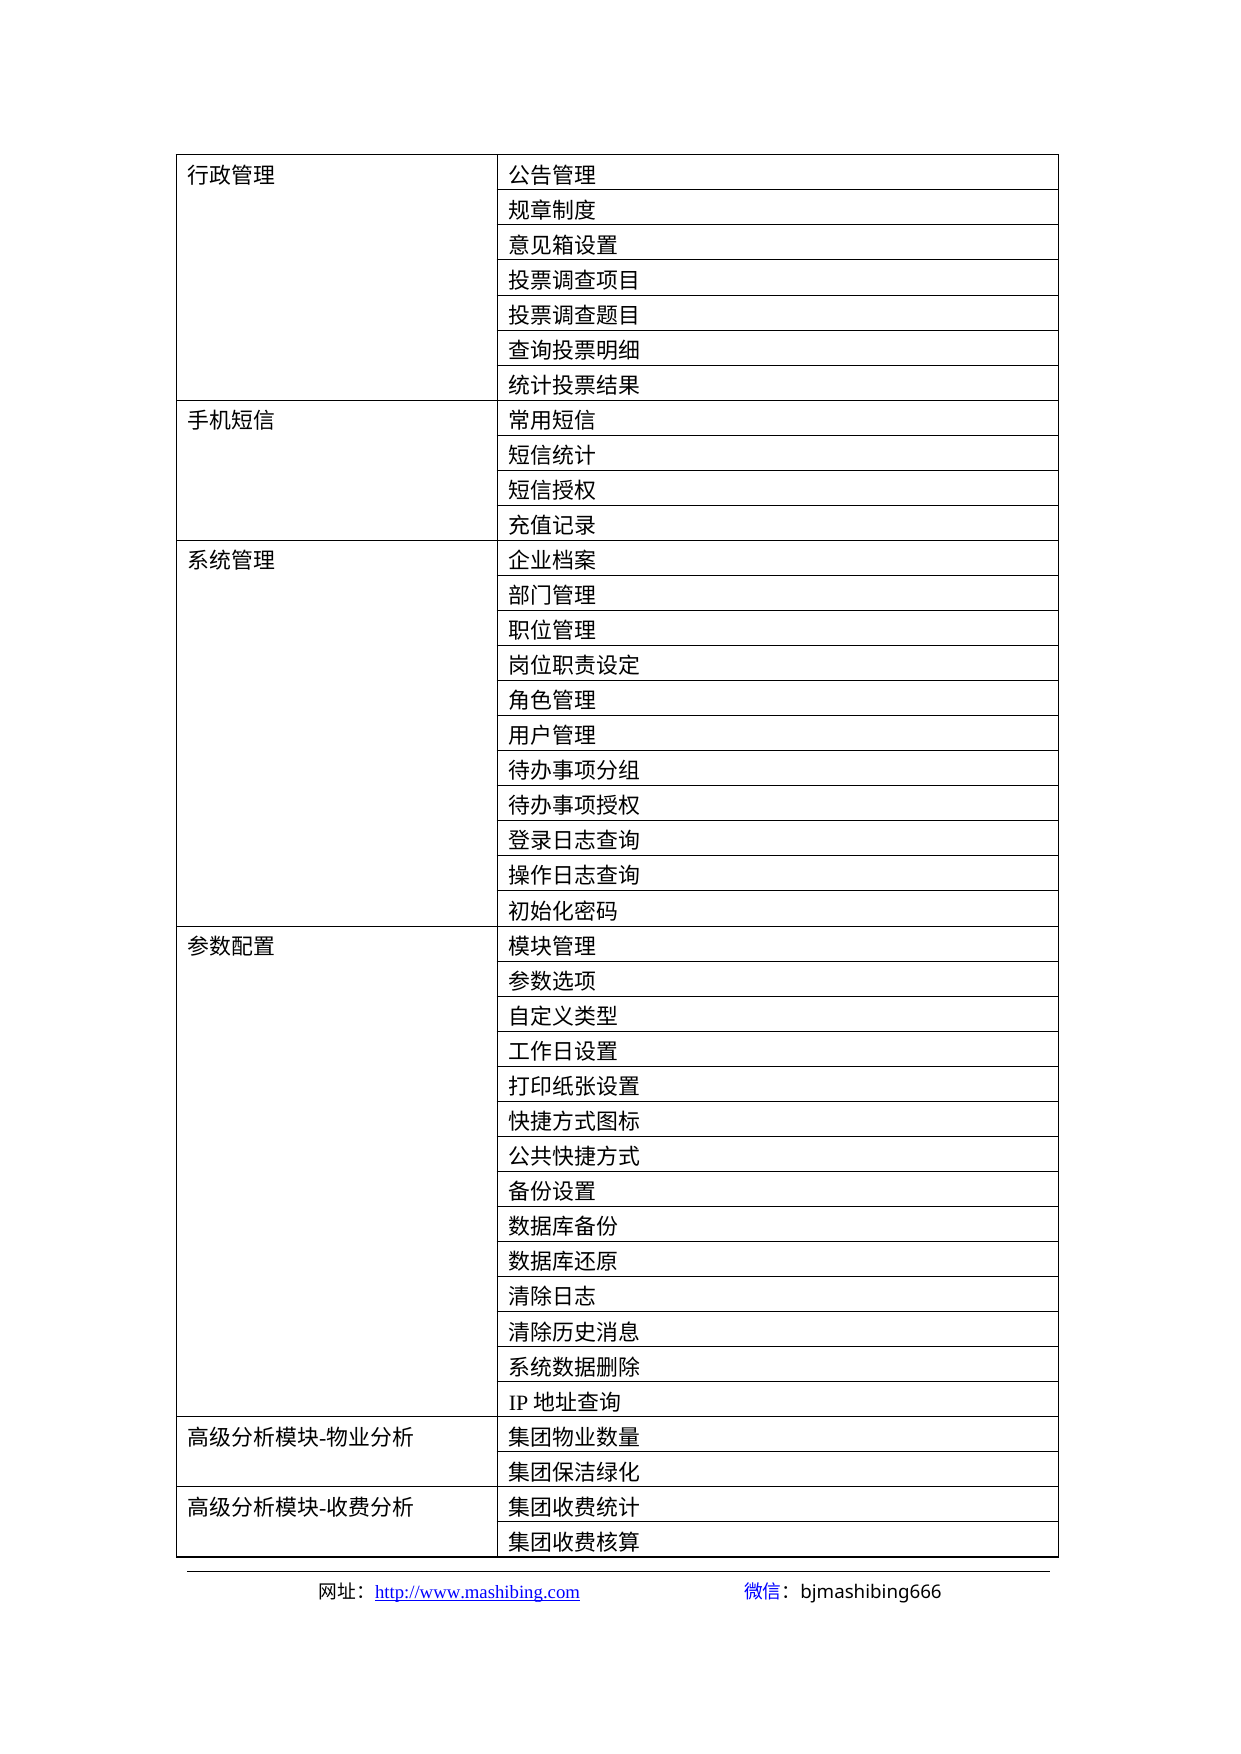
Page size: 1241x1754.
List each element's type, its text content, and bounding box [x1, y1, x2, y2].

table_cell 充值记录 [498, 506, 1058, 540]
table_cell 手机短信 [177, 401, 497, 540]
table_cell 投票调查项目 [498, 260, 1058, 294]
table_cell 数据库备份 [498, 1207, 1058, 1241]
table_cell 备份设置 [498, 1172, 1058, 1206]
table_cell 集团保洁绿化 [498, 1452, 1058, 1486]
table_cell 短信授权 [498, 471, 1058, 505]
table_cell 操作日志查询 [498, 856, 1058, 890]
table_cell 角色管理 [498, 681, 1058, 715]
table_cell 清除日志 [498, 1277, 1058, 1311]
table_cell 短信统计 [498, 436, 1058, 469]
table_cell 模块管理 [498, 927, 1058, 961]
table_cell 岗位职责设定 [498, 646, 1058, 680]
table_cell 部门管理 [498, 576, 1058, 610]
table_cell 常用短信 [498, 401, 1058, 434]
table_cell 初始化密码 [498, 891, 1058, 926]
table_cell 公共快捷方式 [498, 1137, 1058, 1171]
table_cell 规章制度 [498, 190, 1058, 224]
table_cell 待办事项分组 [498, 751, 1058, 785]
table_cell 清除历史消息 [498, 1312, 1058, 1346]
table_header 行政管理 [177, 155, 497, 399]
table_cell 集团收费统计 [498, 1487, 1058, 1521]
table_cell 职位管理 [498, 611, 1058, 645]
table_cell 登录日志查询 [498, 821, 1058, 855]
table_cell 快捷方式图标 [498, 1102, 1058, 1136]
table_cell 参数选项 [498, 962, 1058, 996]
table_cell 企业档案 [498, 541, 1058, 575]
table_header 公告管理 [498, 155, 1058, 189]
table_cell 系统数据删除 [498, 1347, 1058, 1381]
table_cell IP 地址查询 [498, 1382, 1058, 1416]
table_cell 用户管理 [498, 716, 1058, 750]
table_cell 自定义类型 [498, 997, 1058, 1031]
table_cell 待办事项授权 [498, 786, 1058, 820]
table_cell 统计投票结果 [498, 366, 1058, 399]
table_cell 打印纸张设置 [498, 1067, 1058, 1101]
table_cell 数据库还原 [498, 1242, 1058, 1276]
table_cell 集团物业数量 [498, 1417, 1058, 1451]
table_cell 系统管理 [177, 541, 497, 926]
table_cell 投票调查题目 [498, 296, 1058, 329]
table_cell 集团收费核算 [498, 1522, 1058, 1556]
table_cell 高级分析模块-收费分析 [177, 1487, 497, 1556]
table_cell 查询投票明细 [498, 331, 1058, 364]
table_cell 意见箱设置 [498, 225, 1058, 259]
table_cell 工作日设置 [498, 1032, 1058, 1066]
table_cell 高级分析模块-物业分析 [177, 1417, 497, 1486]
table_cell 参数配置 [177, 927, 497, 1416]
